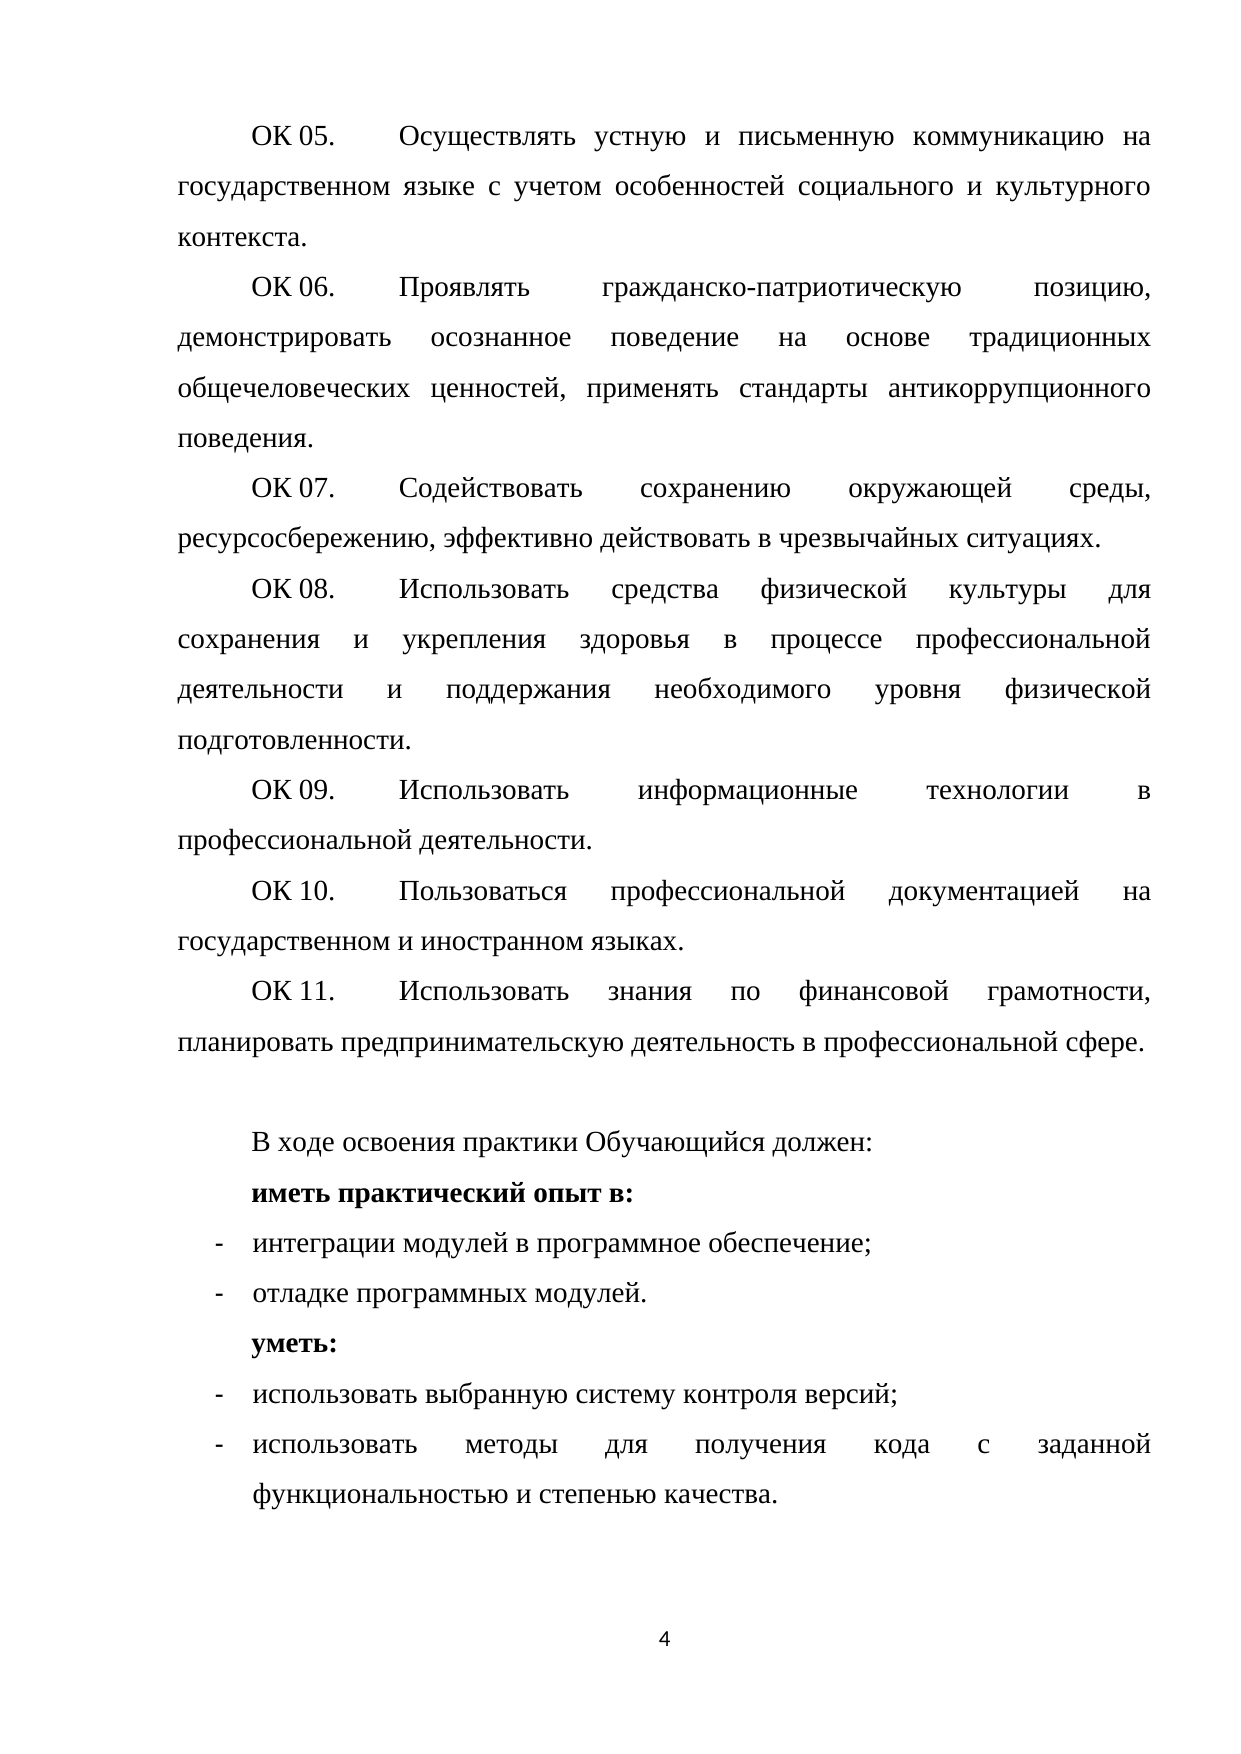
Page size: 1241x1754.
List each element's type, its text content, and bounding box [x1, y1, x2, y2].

text ОК 08. Использовать средства физической культуры для сохранения и укрепления здоровья в процессе профессиональной деятельности и поддержания необходимого уровня физической подготовленности. [177, 571, 1152, 755]
list отладке программных модулей. [215, 1275, 1152, 1309]
list использовать выбранную систему контроля версий; [215, 1376, 1152, 1409]
text В ходе освоения практики Обучающийся должен: [177, 1124, 1152, 1158]
text ОК 07. Содействовать сохранению окружающей среды, ресурсосбережению, эффективно действовать в чрезвычайных ситуациях. [177, 470, 1152, 554]
text ОК 05. Осуществлять устную и письменную коммуникацию на государственном языке с учетом особенностей социального и культурного контекста. [177, 118, 1152, 252]
text ОК 06. Проявлять гражданско-патриотическую позицию, демонстрировать осознанное поведение на основе традиционных общечеловеческих ценностей, применять стандарты антикоррупционного поведения. [177, 269, 1152, 453]
text ОК 11. Использовать знания по финансовой грамотности, планировать предпринимательскую деятельность в профессиональной сфере. [177, 973, 1152, 1057]
list использовать методы для получения кода с заданной функциональностью и степенью качества. [215, 1426, 1152, 1510]
text иметь практический опыт в: [177, 1175, 1152, 1208]
text уметь: [177, 1326, 1152, 1359]
text ОК 10. Пользоваться профессиональной документацией на государственном и иностранном языках. [177, 873, 1152, 957]
list интеграции модулей в программное обеспечение; [215, 1225, 1152, 1258]
text ОК 09. Использовать информационные технологии в профессиональной деятельности. [177, 772, 1152, 856]
